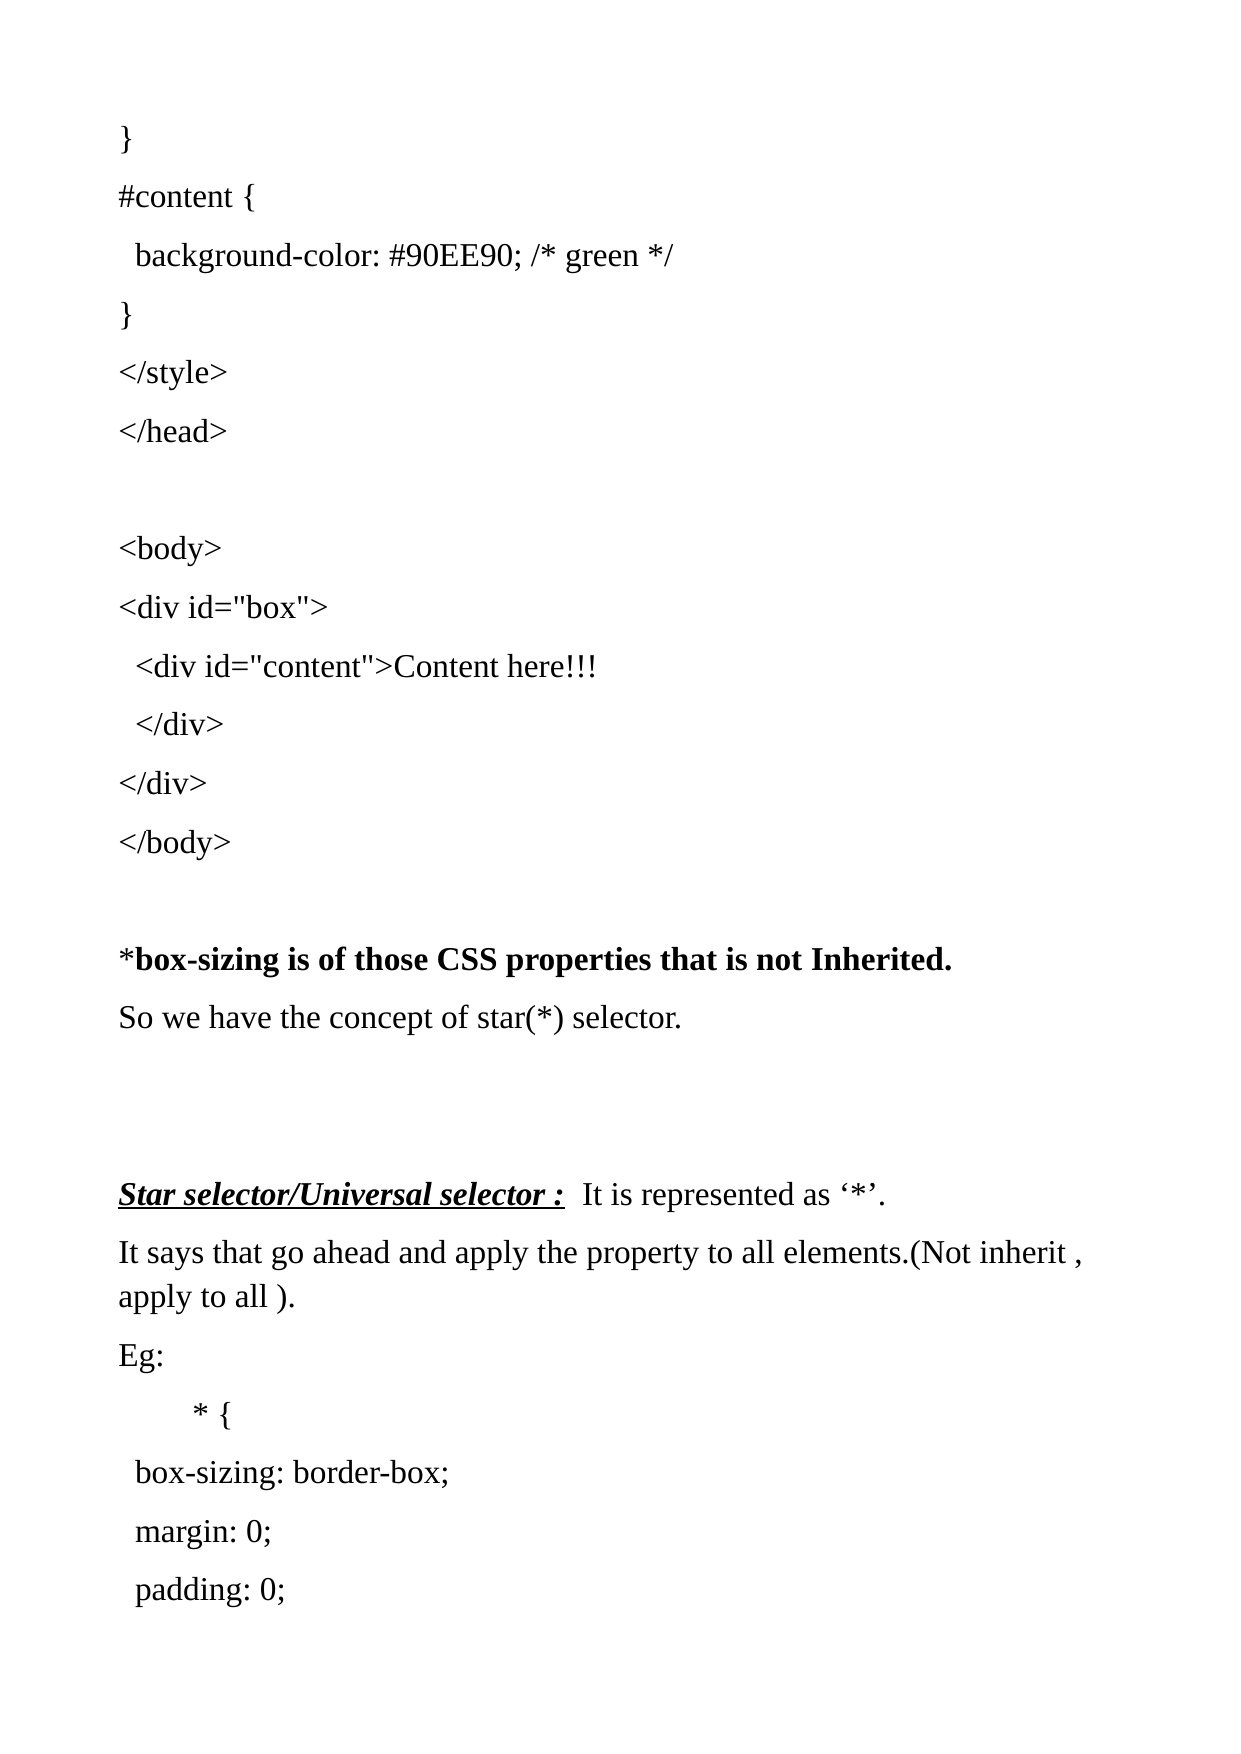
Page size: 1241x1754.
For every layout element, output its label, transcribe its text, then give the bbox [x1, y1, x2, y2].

text box-sizing: border-box; [118, 1452, 1122, 1491]
text background-color: #90EE90; /* green */ [118, 235, 1122, 274]
text } [118, 294, 1122, 332]
text </head> [118, 411, 1122, 450]
text </div> [118, 763, 1122, 802]
text It says that go ahead and apply the property to all elements.(Not inherit , apply to all ). [118, 1232, 1122, 1315]
text padding: 0; [118, 1570, 1122, 1608]
text </body> [118, 822, 1122, 860]
text <div id="content">Content here!!! [118, 646, 1122, 684]
text * { [118, 1394, 1122, 1432]
text Star selector/Universal selector : It is represented as ‘*’. [118, 1174, 1122, 1212]
text Eg: [118, 1335, 1122, 1373]
text margin: 0; [118, 1511, 1122, 1549]
text </style> [118, 353, 1122, 391]
text <body> [118, 529, 1122, 567]
text <div id="box"> [118, 587, 1122, 626]
text So we have the concept of star(*) selector. [118, 998, 1122, 1036]
text #content { [118, 177, 1122, 215]
text } [118, 118, 1122, 156]
text *box-sizing is of those CSS properties that is not Inherited. [118, 939, 1122, 977]
text </div> [118, 704, 1122, 743]
